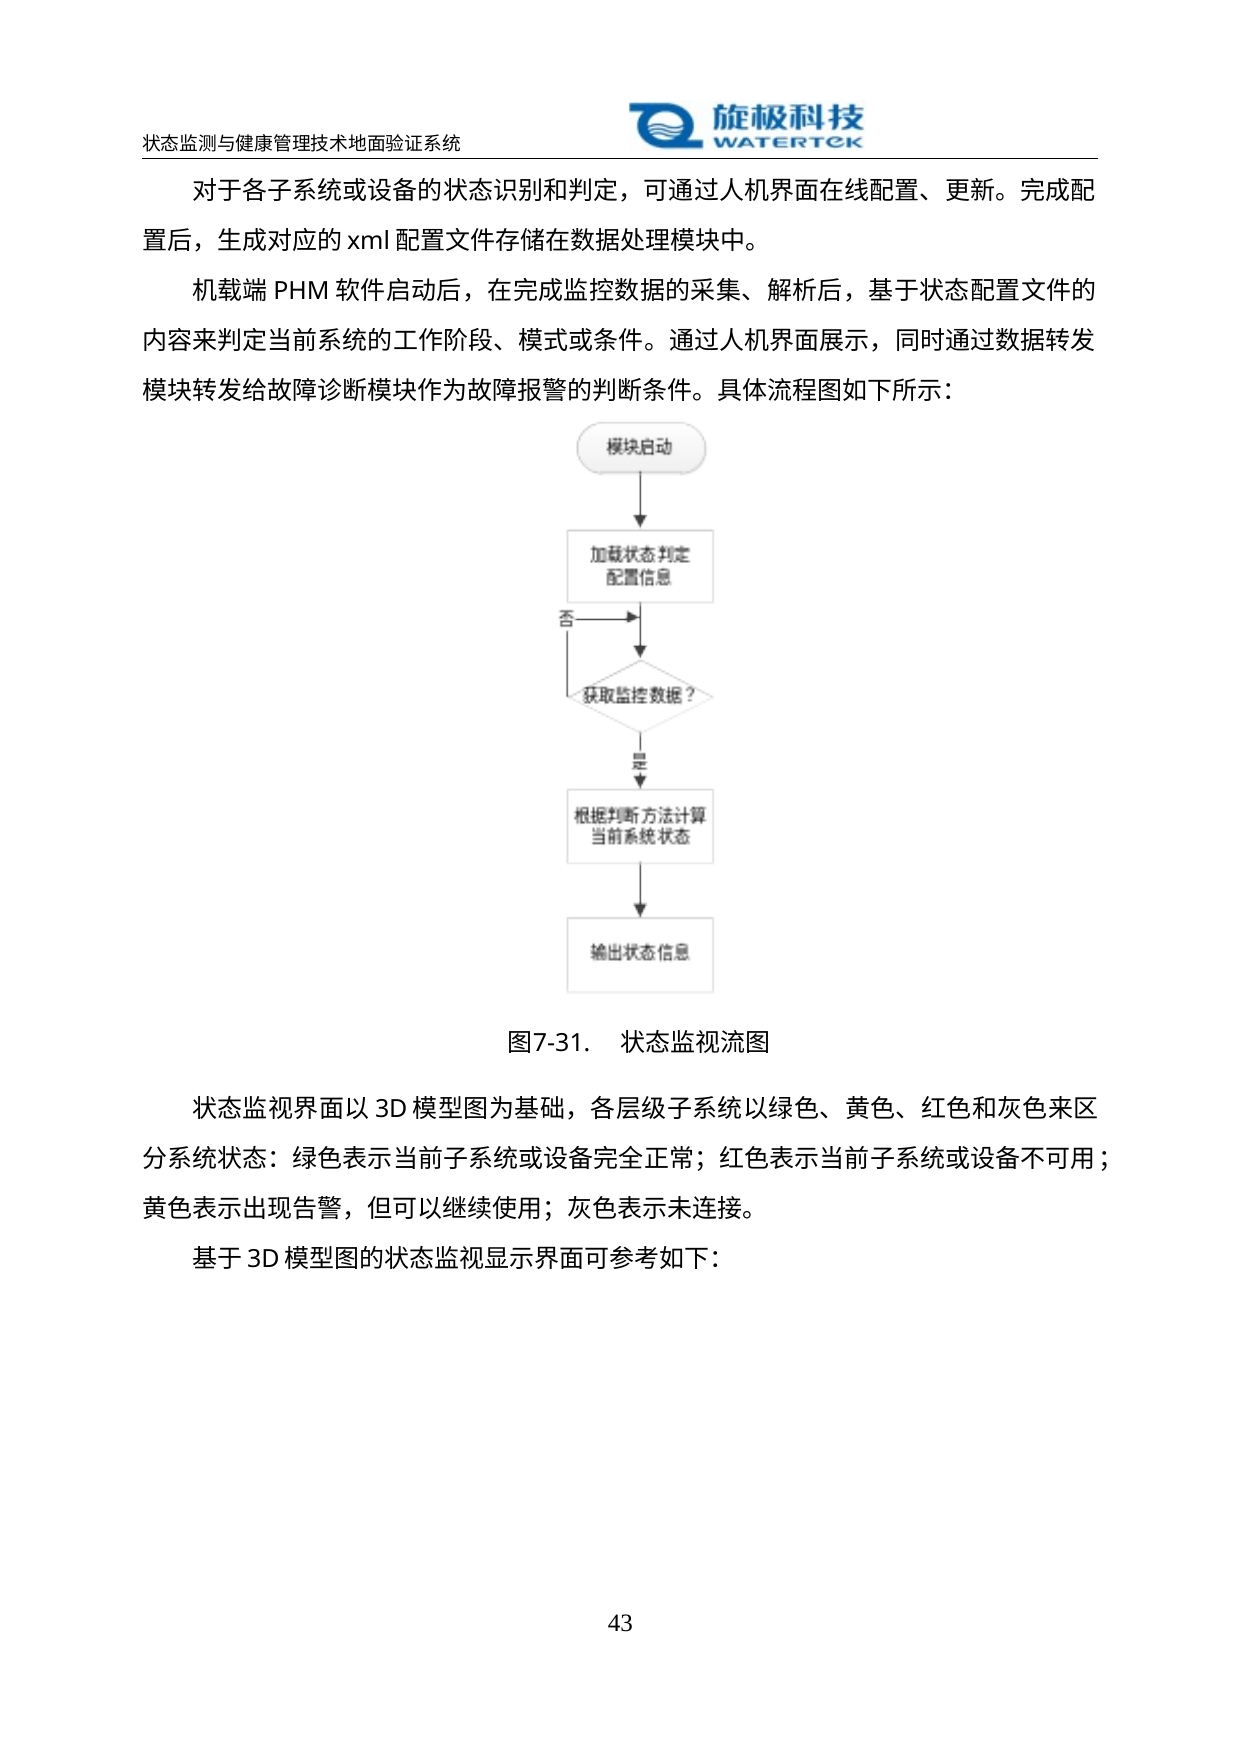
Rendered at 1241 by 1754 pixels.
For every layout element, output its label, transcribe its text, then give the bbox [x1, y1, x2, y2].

picture [628, 100, 867, 151]
text 机载端PHM软件启动后，在完成监控数据的采集、解析后，基于状态配置文件的内容来判定当前系统的工作阶段、模式或条件。通过人机界面展示，同时通过数据转发模块转发给故障诊断模块作为故障报警的判断条件。具体流程图如下所示： [142, 271, 1098, 407]
text 基于3D模型图的状态监视显示界面可参考如下： [142, 1238, 1098, 1275]
text 状态监视界面以3D模型图为基础，各层级子系统以绿色、黄色、红色和灰色来区分系统状态：绿色表示当前子系统或设备完全正常；红色表示当前子系统或设备不可用；黄色表示出现告警，但可以继续使用；灰色表示未连接。 [142, 1088, 1098, 1225]
text 对于各子系统或设备的状态识别和判定，可通过人机界面在线配置、更新。完成配置后，生成对应的xml配置文件存储在数据处理模块中。 [142, 171, 1098, 257]
list 状态监视流图 [142, 1007, 1098, 1075]
